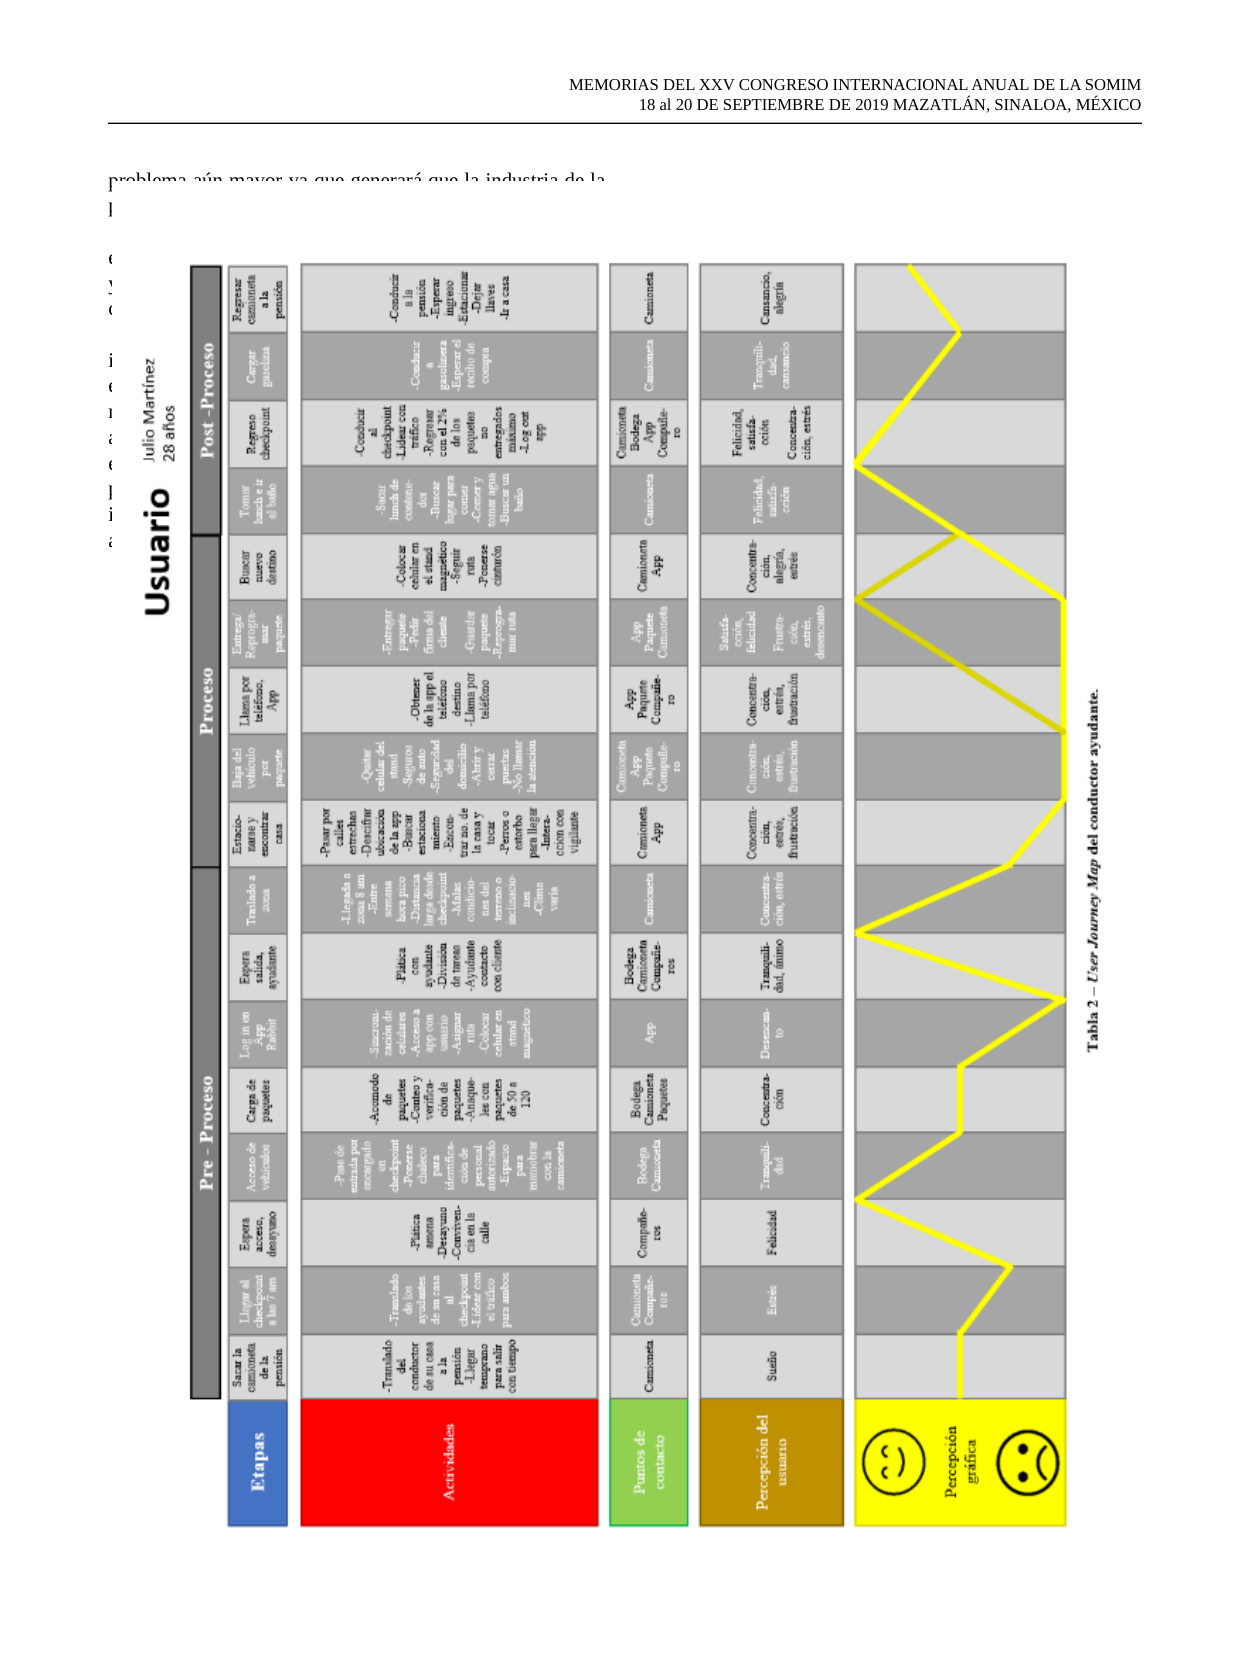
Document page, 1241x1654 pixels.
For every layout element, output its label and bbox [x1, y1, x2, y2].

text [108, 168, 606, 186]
picture [112, 181, 1146, 1547]
